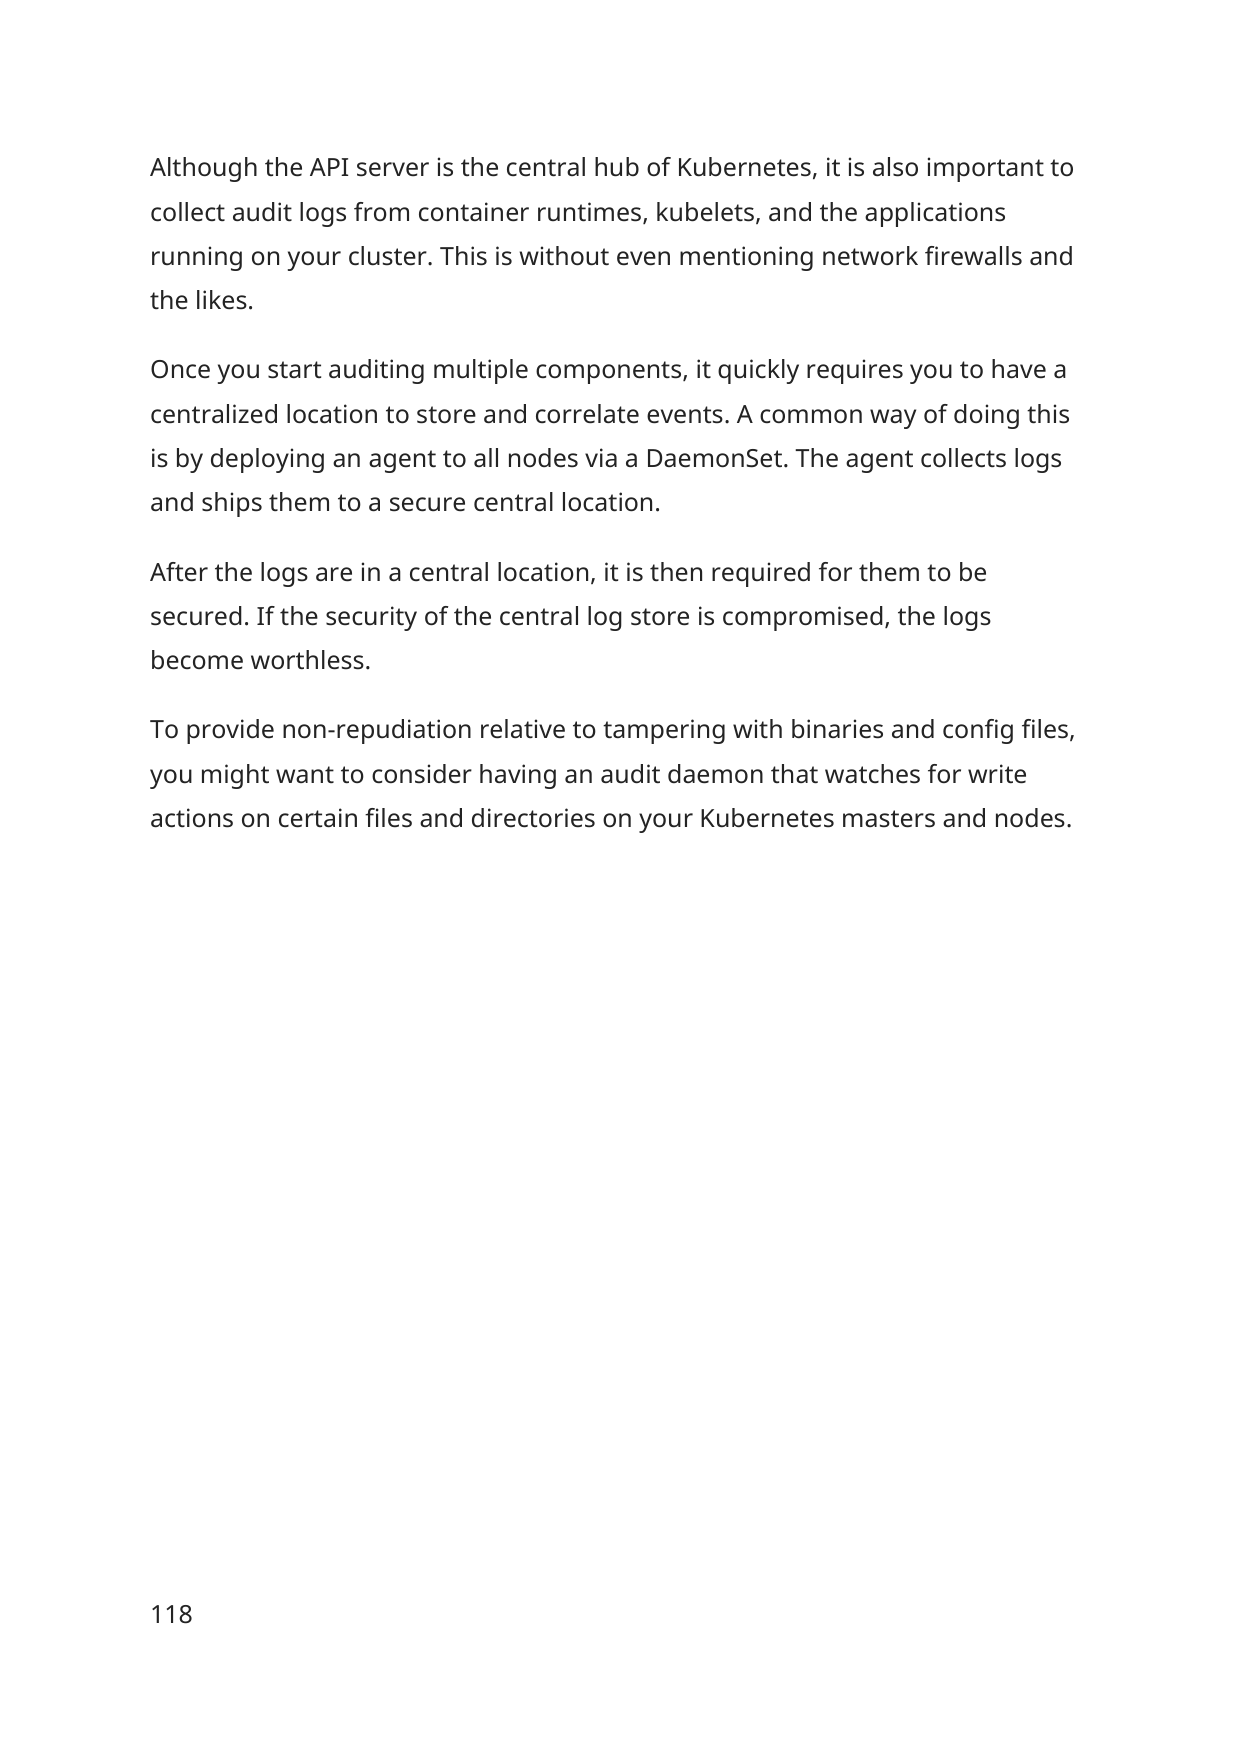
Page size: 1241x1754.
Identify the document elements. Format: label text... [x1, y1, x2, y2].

text After the logs are in a central location, it is then required for them to be secured. If the security of the central log store is compromised, the logs become worthless. [150, 554, 1090, 677]
text Although the API server is the central hub of Kubernetes, it is also important to collect audit logs from container runtimes, kubelets, and the applications running on your cluster. This is without even mentioning network firewalls and the likes. [150, 150, 1090, 317]
text Once you start auditing multiple components, it quickly requires you to have a centralized location to store and correlate events. A common way of doing this is by deploying an agent to all nodes via a DaemonSet. The agent collects logs and ships them to a secure central location. [150, 352, 1090, 519]
text To provide non-repudiation relative to tampering with binaries and config files, you might want to consider having an audit daemon that watches for write actions on certain files and directories on your Kubernetes masters and nodes. [150, 712, 1090, 834]
